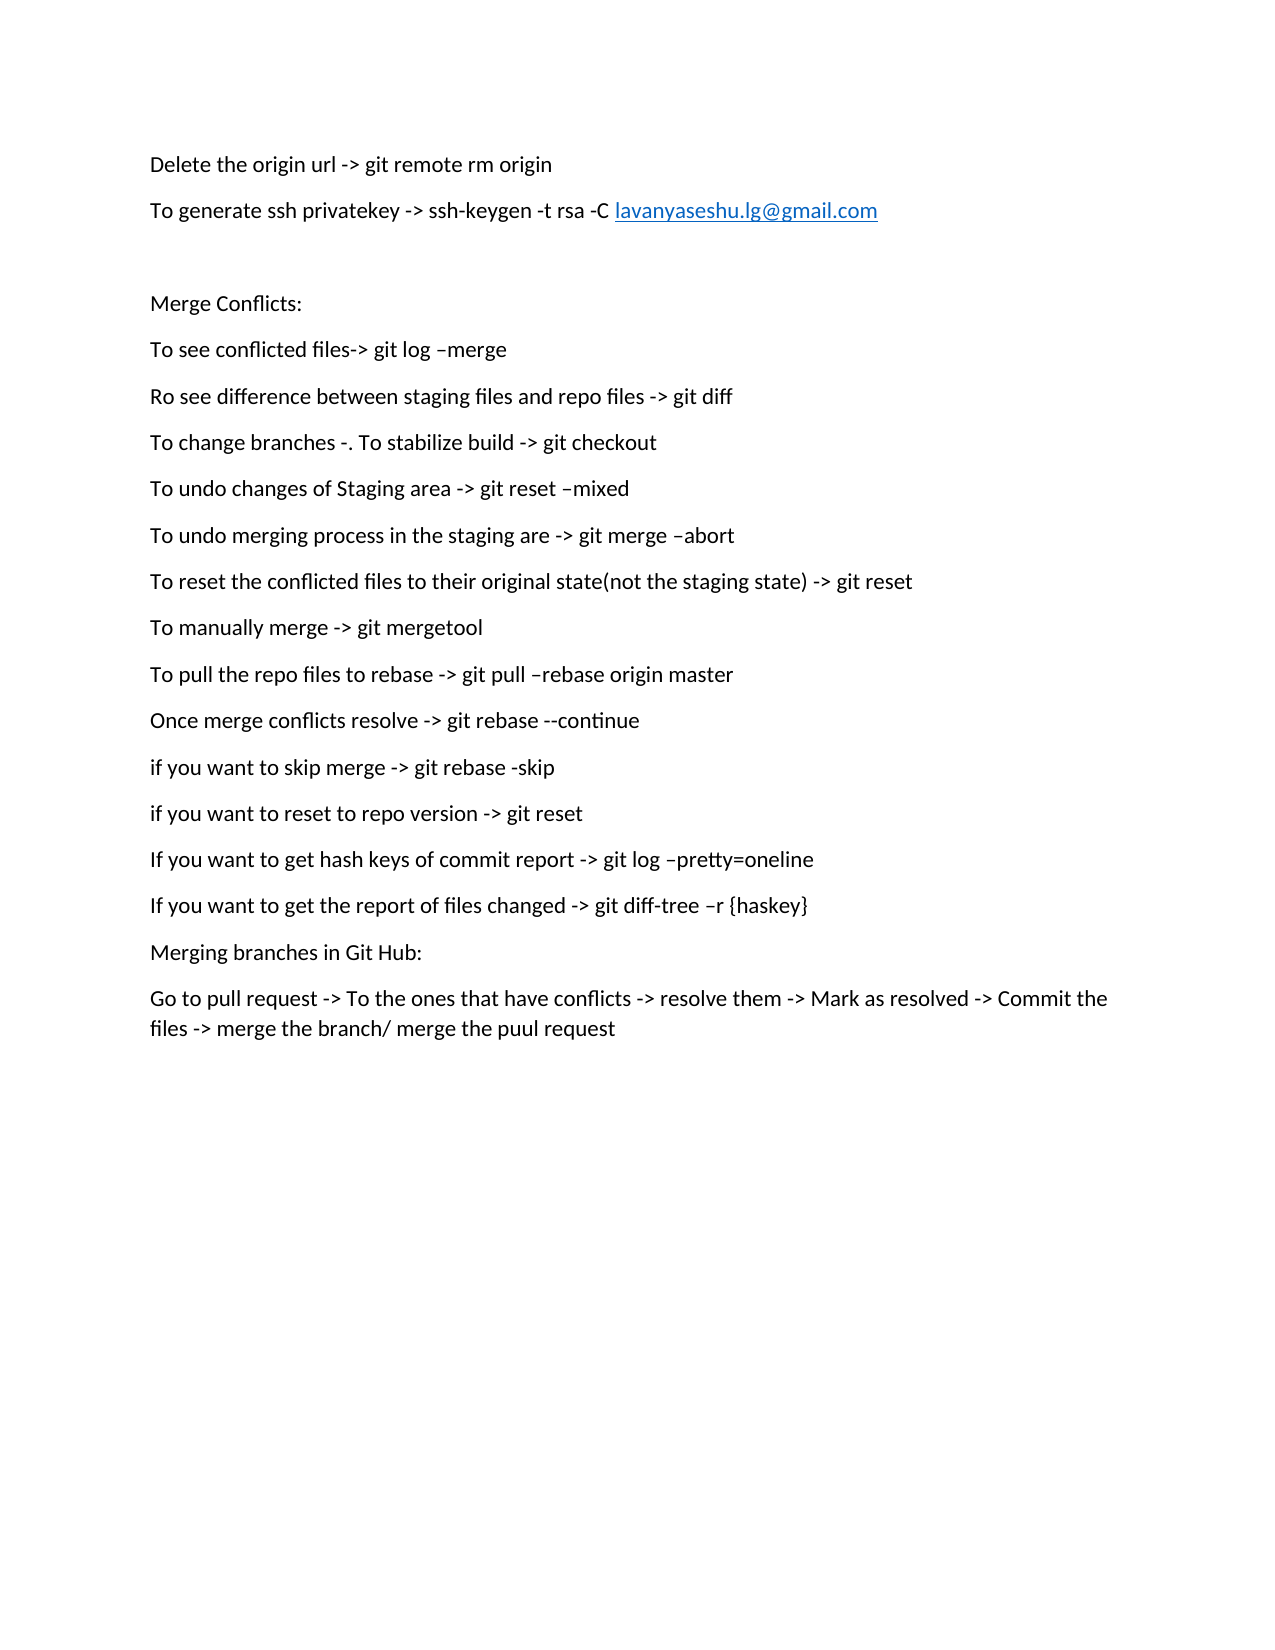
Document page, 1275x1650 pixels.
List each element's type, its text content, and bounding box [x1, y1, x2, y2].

text Delete the origin url -> git remote rm origin [150, 150, 1125, 178]
text Merging branches in Git Hub: [150, 938, 1125, 966]
text To generate ssh privatekey -> ssh-keygen -t rsa -C lavanyaseshu.lg@gmail.com [150, 196, 1125, 224]
text if you want to reset to repo version -> git reset [150, 799, 1125, 827]
text To undo merging process in the staging are -> git merge –abort [150, 521, 1125, 549]
text To see conflicted files-> git log –merge [150, 335, 1125, 363]
text If you want to get the report of files changed -> git diff-tree –r {haskey} [150, 892, 1125, 920]
text Ro see difference between staging files and repo files -> git diff [150, 382, 1125, 410]
text Merge Conflicts: [150, 289, 1125, 317]
text If you want to get hash keys of commit report -> git log –pretty=oneline [150, 845, 1125, 873]
text To manually merge -> git mergetool [150, 613, 1125, 642]
text To undo changes of Staging area -> git reset –mixed [150, 474, 1125, 502]
text To pull the repo files to rebase -> git pull –rebase origin master [150, 660, 1125, 688]
text To reset the conflicted files to their original state(not the staging state) -> git reset [150, 567, 1125, 595]
text if you want to skip merge -> git rebase -skip [150, 753, 1125, 781]
text Go to pull request -> To the ones that have conflicts -> resolve them -> Mark as resolved -> Commit the files -> merge the branch/ merge the puul request [150, 984, 1125, 1042]
text Once merge conflicts resolve -> git rebase --continue [150, 706, 1125, 734]
text To change branches -. To stabilize build -> git checkout [150, 428, 1125, 456]
